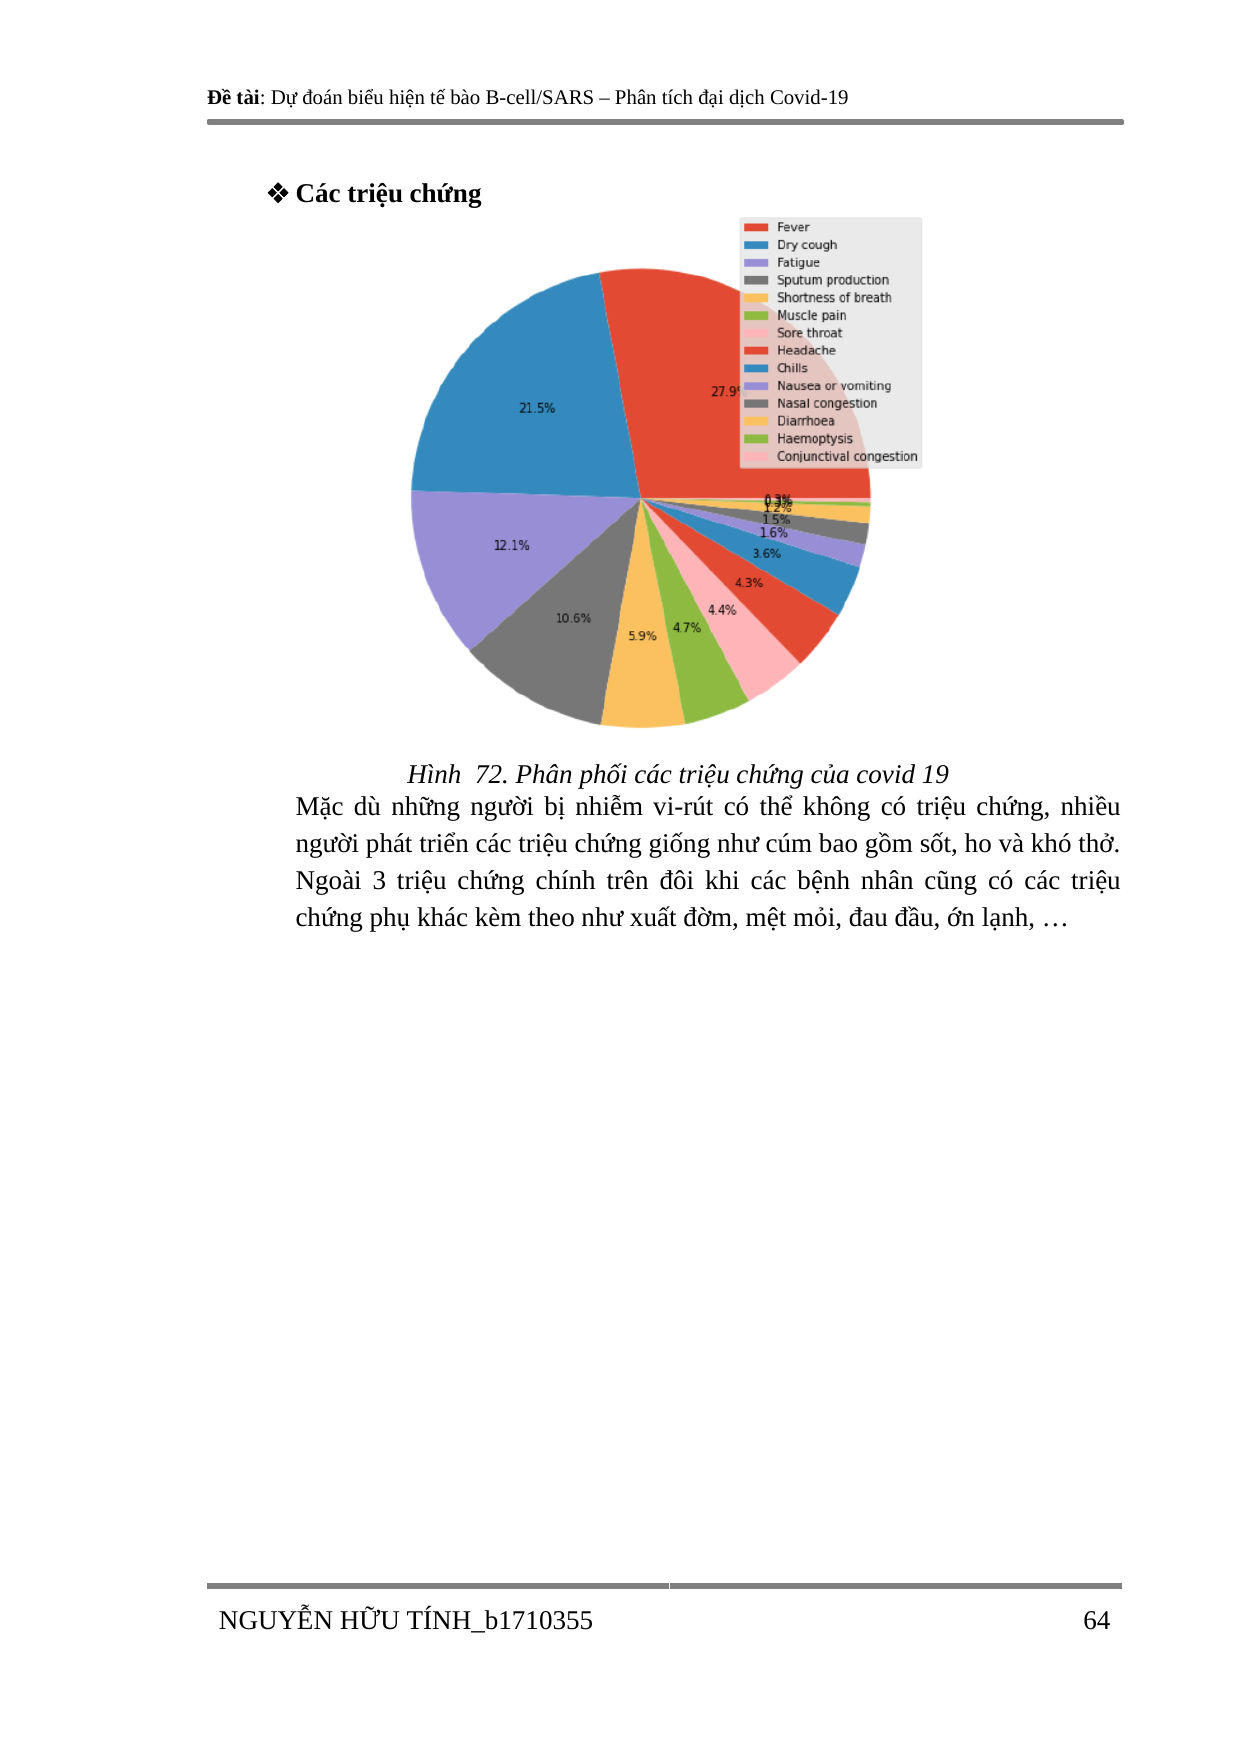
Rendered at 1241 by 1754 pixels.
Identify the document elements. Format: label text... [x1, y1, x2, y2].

picture [365, 214, 964, 741]
text Hình 72. Phân phối các triệu chứng của covid 19 [207, 758, 1122, 790]
list Các triệu chứng [266, 177, 1122, 208]
text Mặc dù những người bị nhiễm vi-rút có thể không có triệu chứng, nhiều người phát triển các triệu chứng giống như cúm bao gồm sốt, ho và khó thở. Ngoài 3 triệu chứng chính trên đôi khi các bệnh nhân cũng có các triệu chứng phụ khác kèm theo như xuất đờm, mệt mỏi, đau đầu, ớn lạnh, … [295, 790, 1122, 933]
